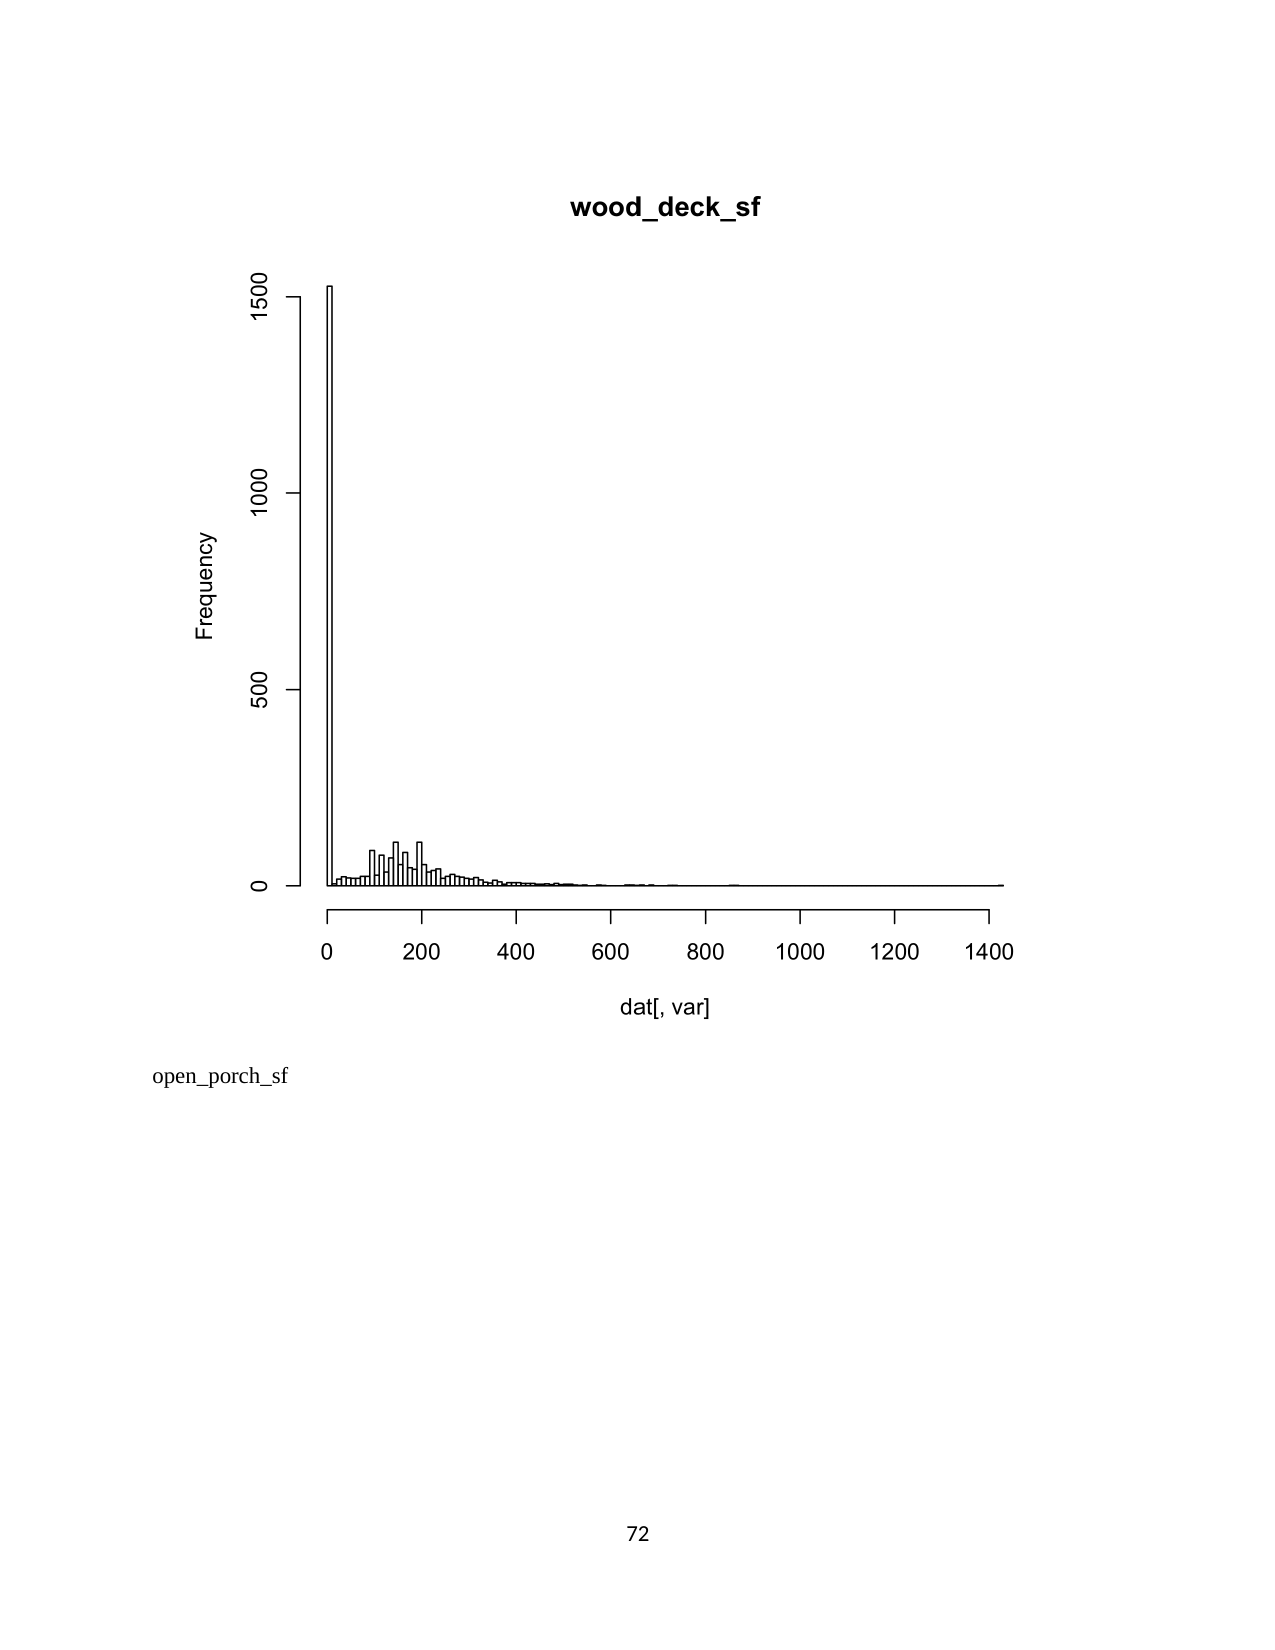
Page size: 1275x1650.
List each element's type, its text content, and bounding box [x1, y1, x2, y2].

picture [187, 150, 1088, 1050]
text open_porch_sf [152, 1063, 1123, 1089]
